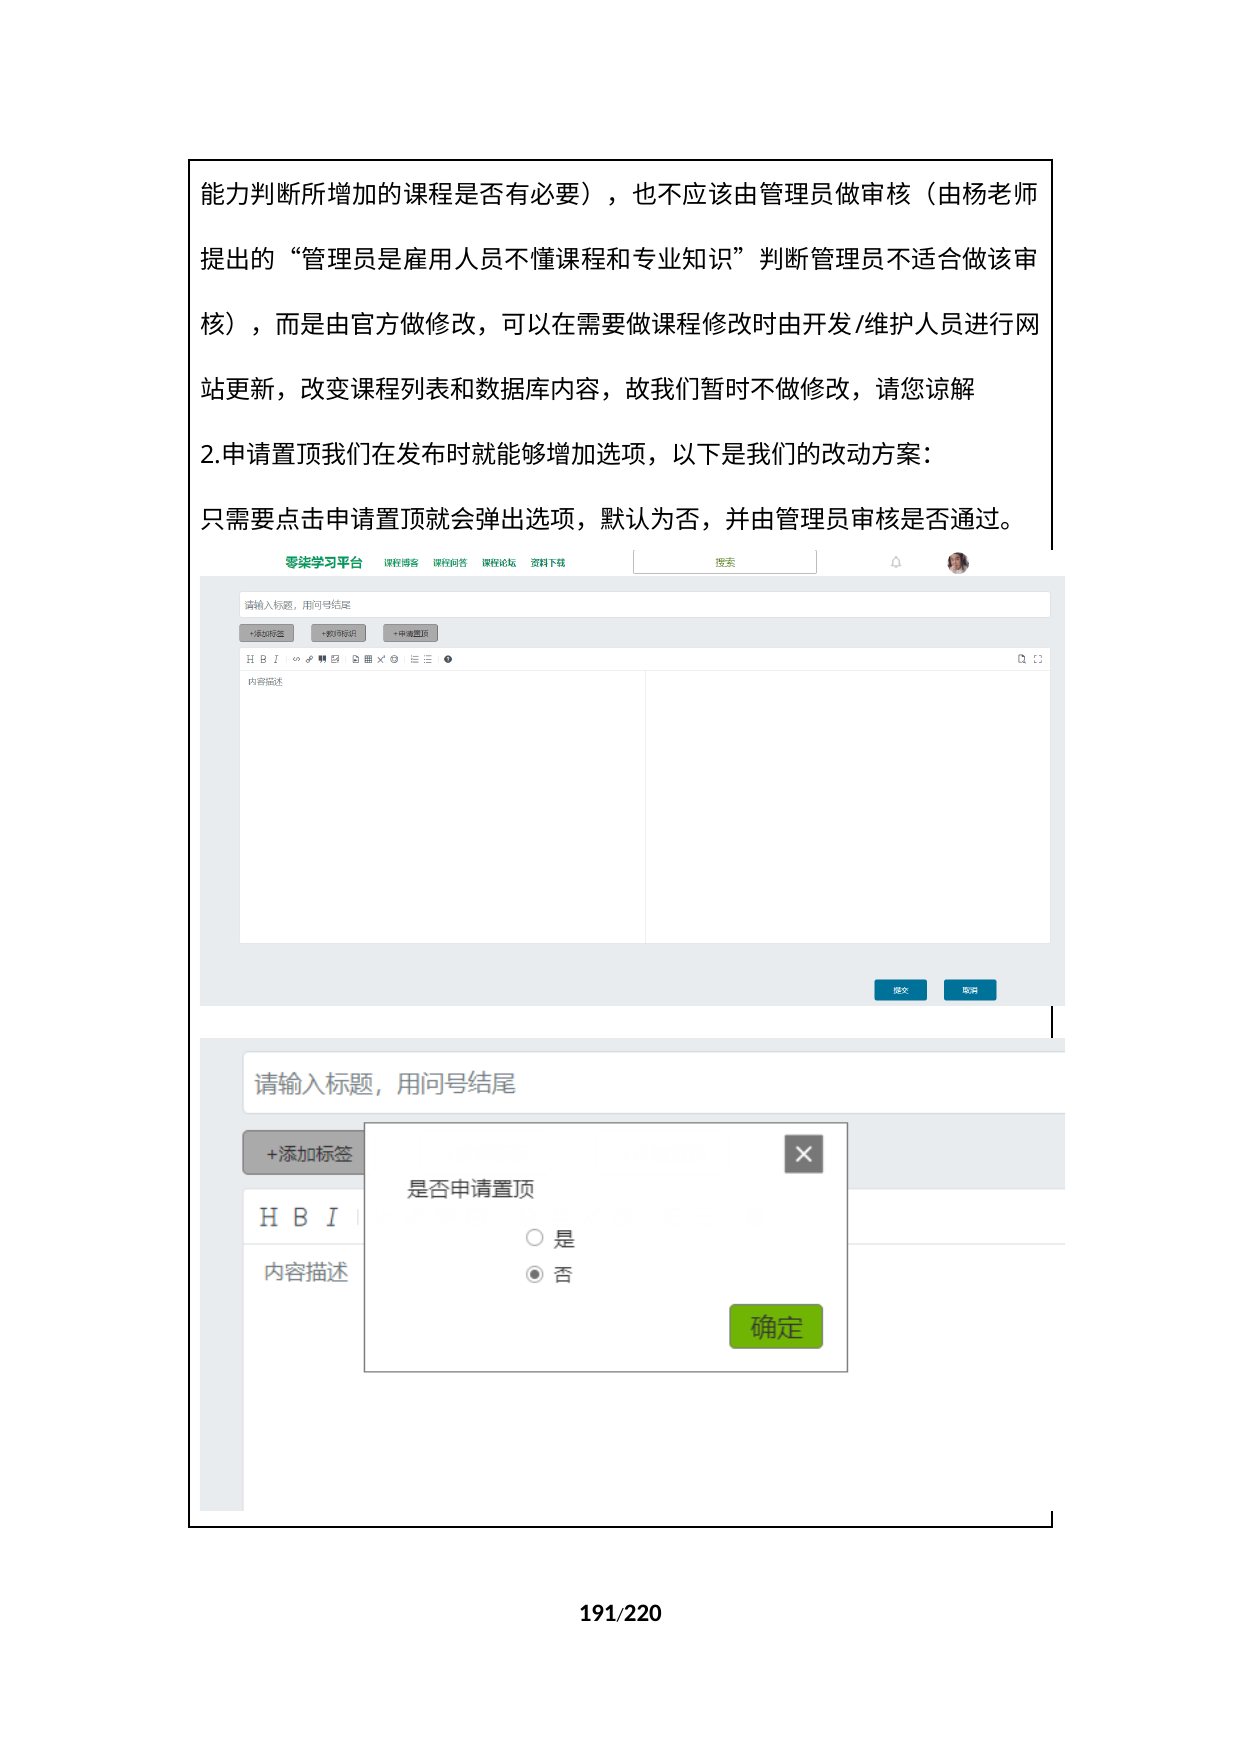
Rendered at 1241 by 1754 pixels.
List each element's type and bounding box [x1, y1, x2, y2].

picture [199, 550, 1066, 1006]
picture [199, 1038, 1066, 1511]
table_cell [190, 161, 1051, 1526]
